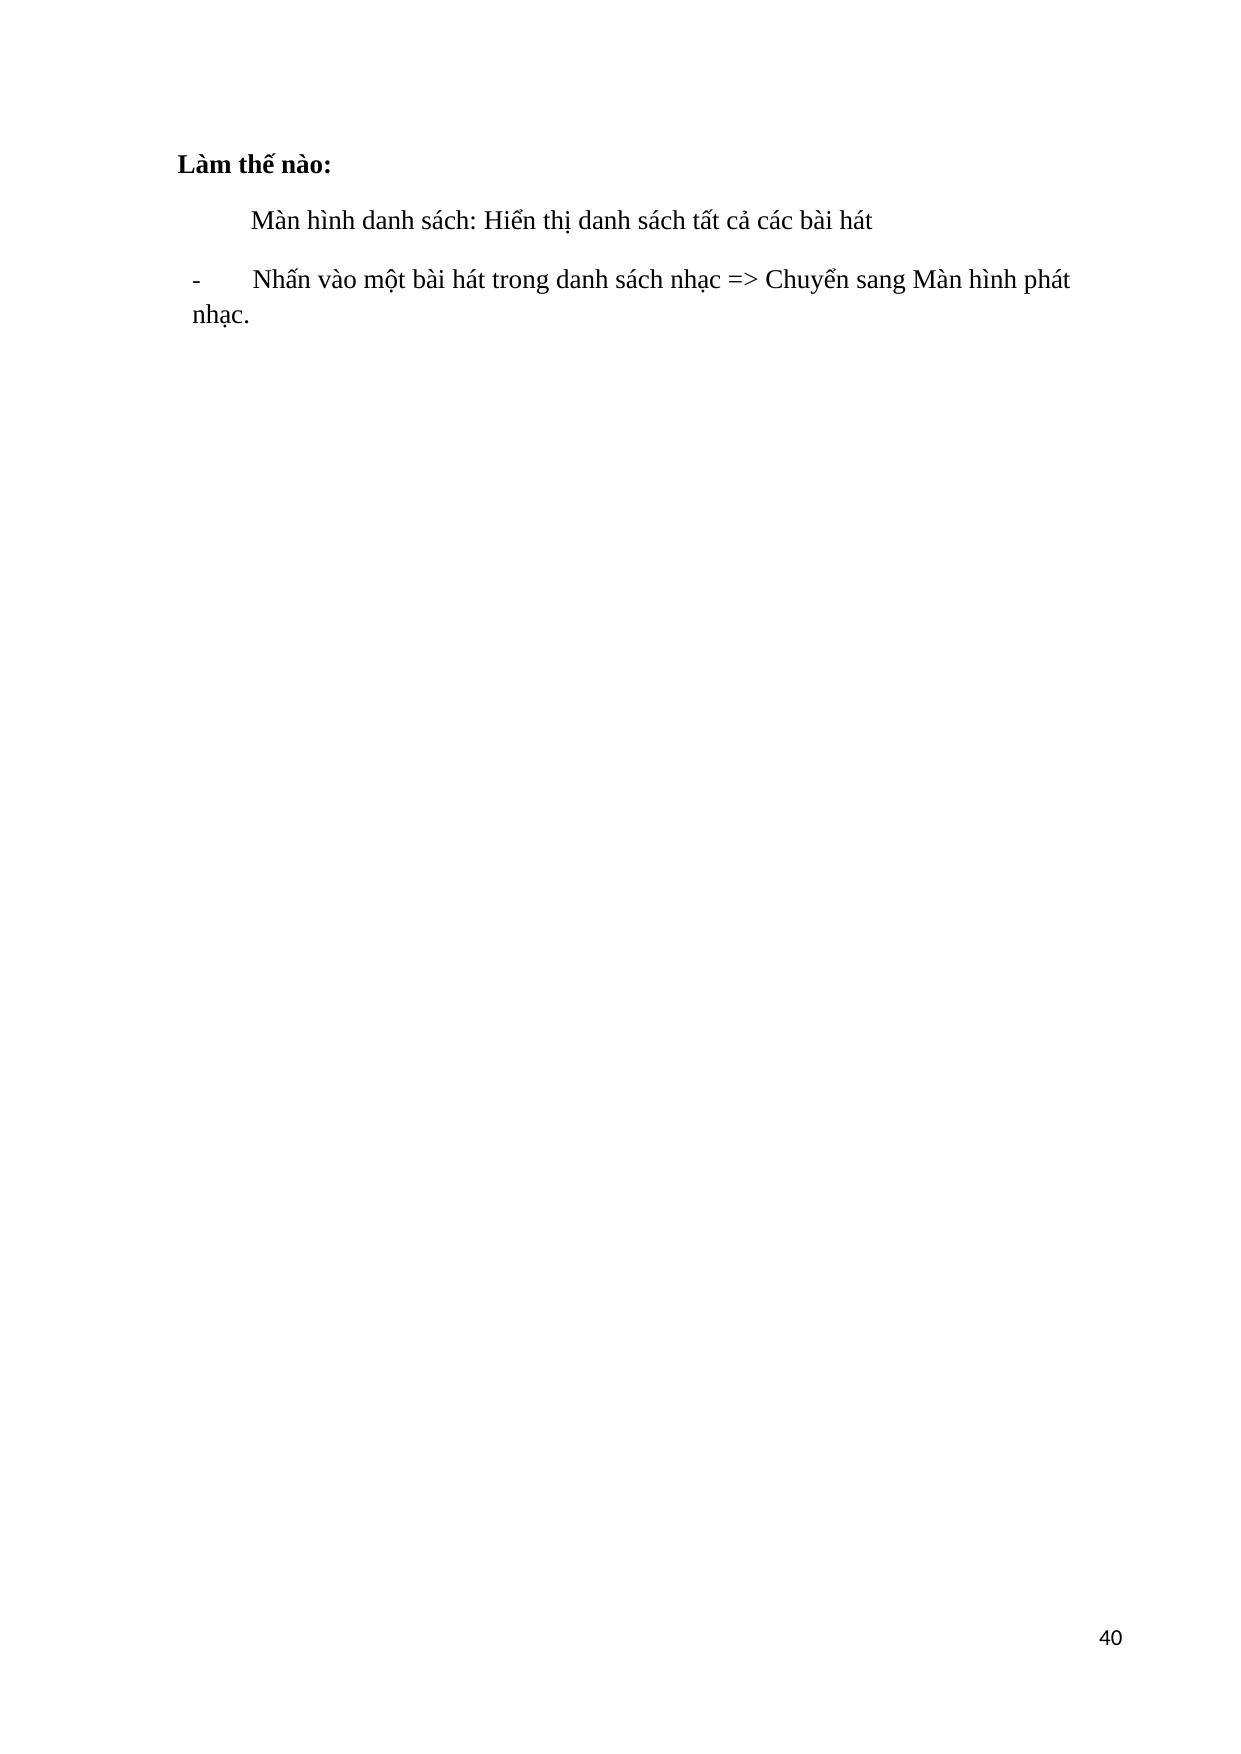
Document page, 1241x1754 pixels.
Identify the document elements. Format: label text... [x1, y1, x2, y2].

text Làm thế nào: [177, 148, 1122, 179]
list Nhấn vào một bài hát trong danh sách nhạc => Chuyển sang Màn hình phát nhạc. [192, 263, 1122, 329]
text Màn hình danh sách: Hiển thị danh sách tất cả các bài hát [251, 204, 1122, 235]
